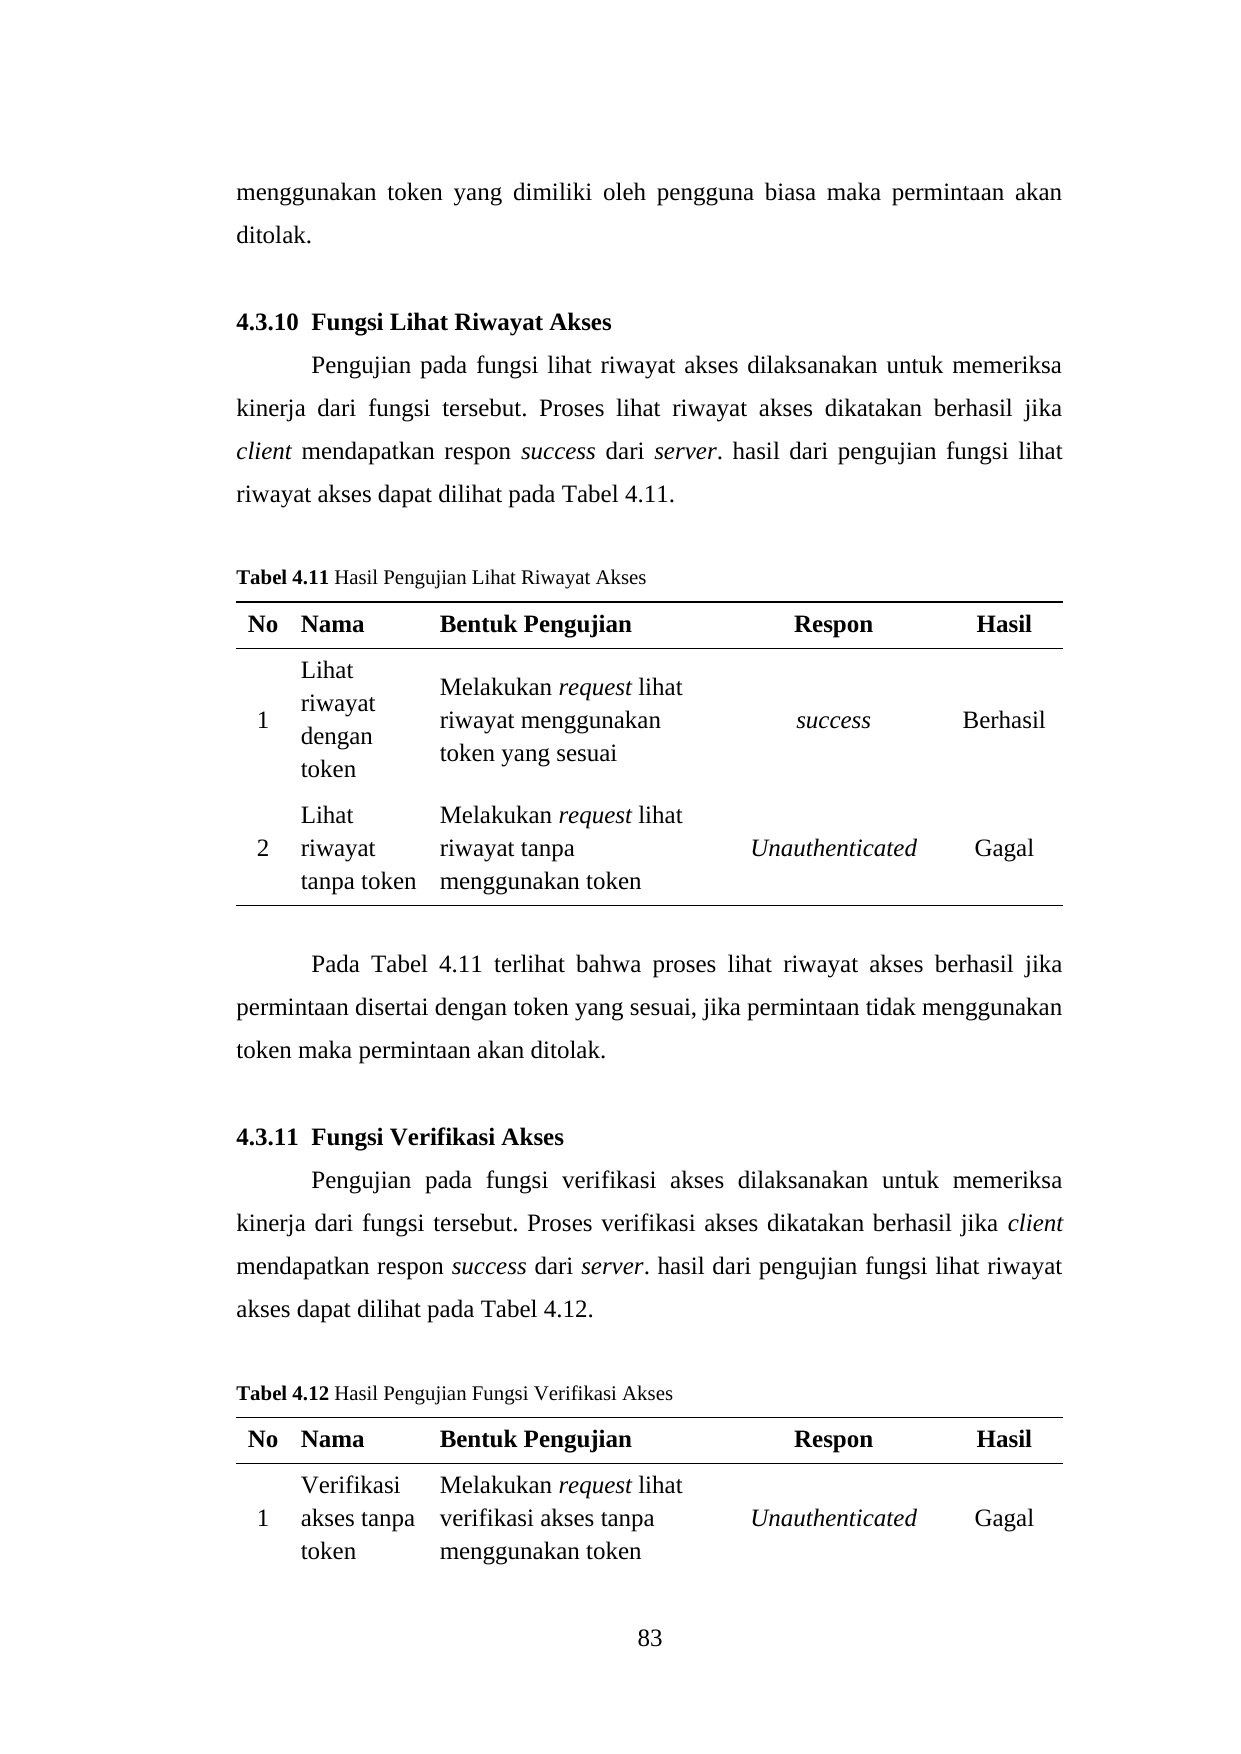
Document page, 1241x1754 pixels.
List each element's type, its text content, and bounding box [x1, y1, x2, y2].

table_cell Berhasil [945, 649, 1063, 793]
table_cell Lihat riwayat tanpa token [289, 794, 428, 905]
table_header Respon [722, 603, 945, 648]
table_cell Unauthenticated [722, 1464, 945, 1576]
table_header Respon [722, 1418, 945, 1463]
table_cell 2 [236, 794, 289, 905]
table_header Nama [289, 1418, 428, 1463]
table_header Hasil [945, 603, 1063, 648]
text Pengujian pada fungsi lihat riwayat akses dilaksanakan untuk memeriksa kinerja dari fungsi tersebut. Proses lihat riwayat akses dikatakan berhasil jika client mendapatkan respon success dari server. hasil dari pengujian fungsi lihat riwayat akses dapat dilihat pada Tabel 4.11. [236, 350, 1063, 508]
table_header No [236, 603, 289, 648]
table_header No [236, 1418, 289, 1463]
table_cell Unauthenticated [722, 794, 945, 905]
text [236, 177, 1063, 249]
text Tabel 4.11 Hasil Pengujian Lihat Riwayat Akses [236, 565, 1063, 589]
table_cell Melakukan request lihat riwayat menggunakan token yang sesuai [428, 649, 722, 793]
table_cell Melakukan request lihat riwayat tanpa menggunakan token [428, 794, 722, 905]
table_cell Melakukan request lihat verifikasi akses tanpa menggunakan token [428, 1464, 722, 1576]
table_cell Gagal [945, 794, 1063, 905]
table_cell Verifikasi akses tanpa token [289, 1464, 428, 1576]
table_header Hasil [945, 1418, 1063, 1463]
table_cell Lihat riwayat dengan token [289, 649, 428, 793]
table_header Bentuk Pengujian [428, 1418, 722, 1463]
text Tabel 4.12 Hasil Pengujian Fungsi Verifikasi Akses [236, 1381, 1063, 1404]
table_cell success [722, 649, 945, 793]
text Pengujian pada fungsi verifikasi akses dilaksanakan untuk memeriksa kinerja dari fungsi tersebut. Proses verifikasi akses dikatakan berhasil jika client mendapatkan respon success dari server. hasil dari pengujian fungsi lihat riwayat akses dapat dilihat pada Tabel 4.12. [236, 1165, 1063, 1323]
table_header Nama [289, 603, 428, 648]
table_cell 1 [236, 649, 289, 793]
text Fungsi Lihat Riwayat Akses [236, 307, 1063, 335]
text Pada Tabel 4.11 terlihat bahwa proses lihat riwayat akses berhasil jika permintaan disertai dengan token yang sesuai, jika permintaan tidak menggunakan token maka permintaan akan ditolak. [236, 949, 1063, 1064]
table_cell Gagal [945, 1464, 1063, 1576]
text Fungsi Verifikasi Akses [236, 1122, 1063, 1151]
table_header Bentuk Pengujian [428, 603, 722, 648]
table_cell 1 [236, 1464, 289, 1576]
